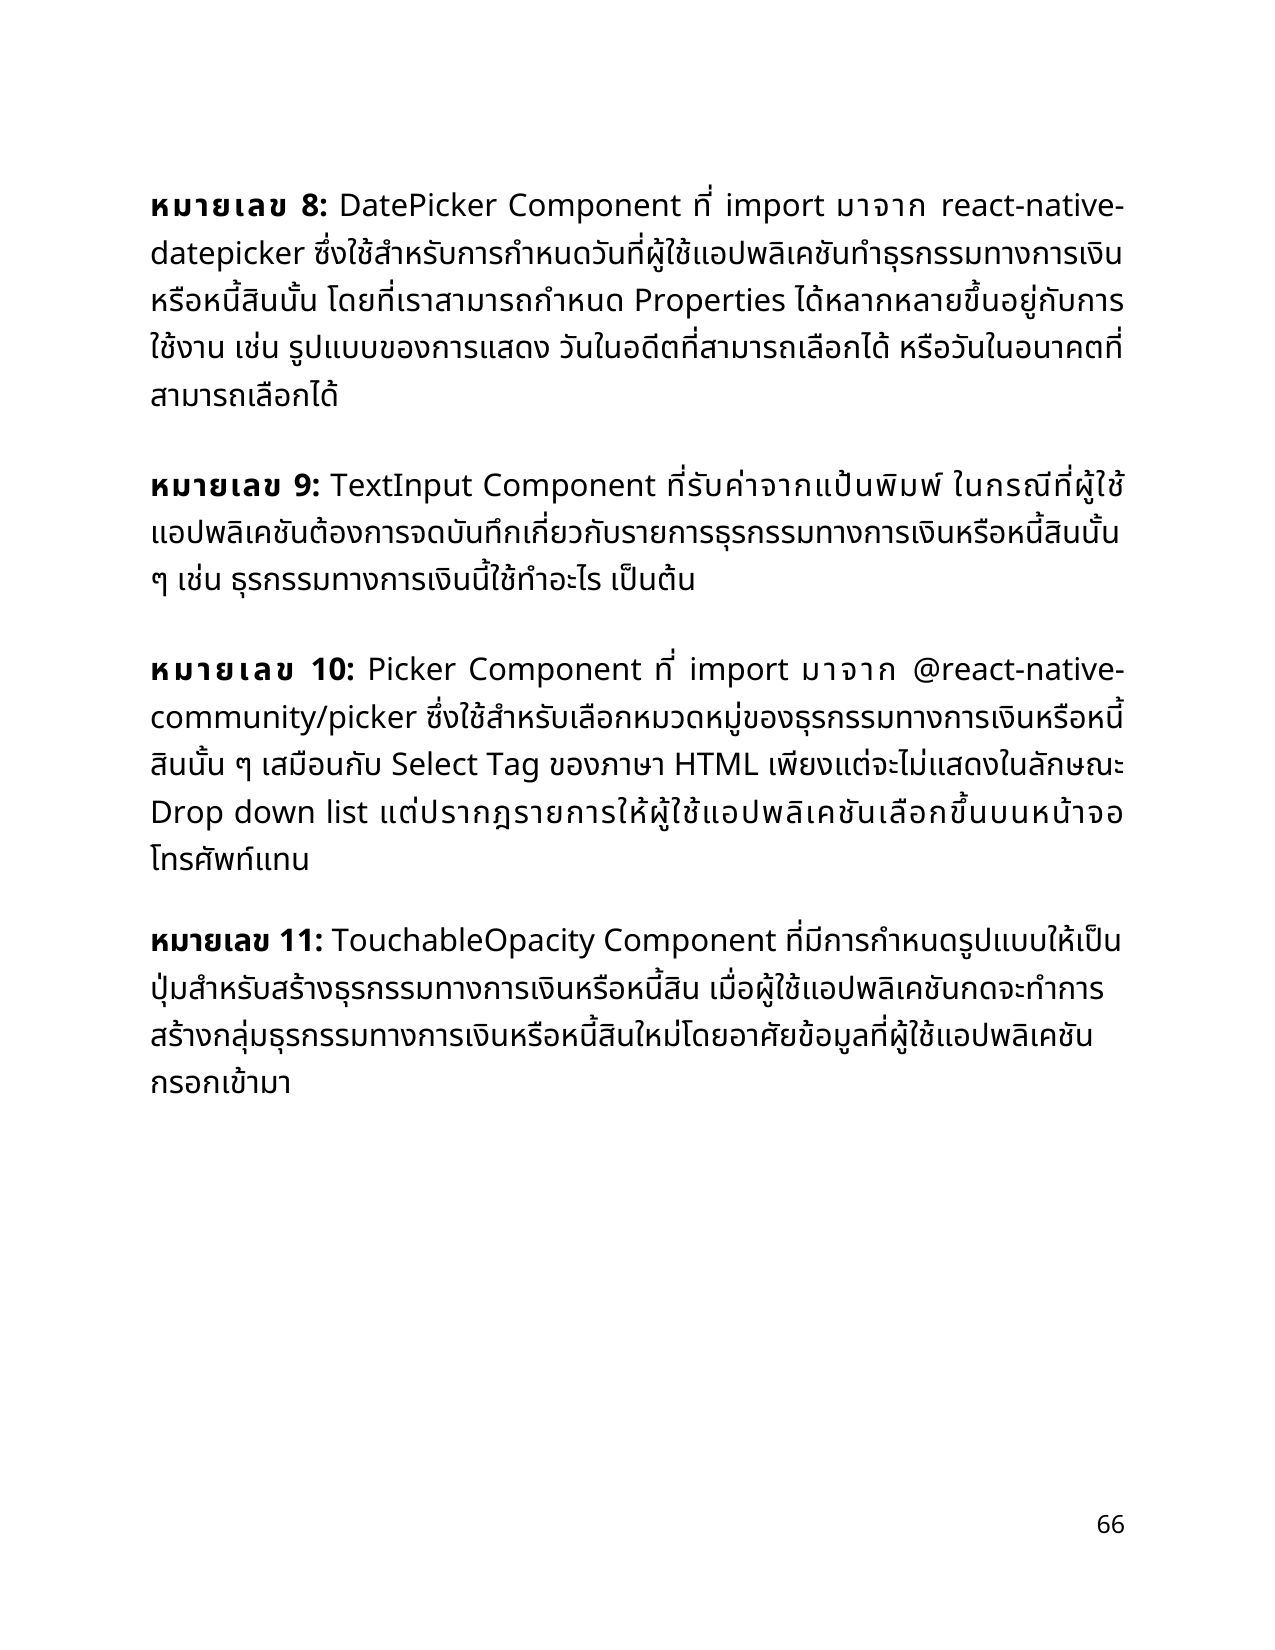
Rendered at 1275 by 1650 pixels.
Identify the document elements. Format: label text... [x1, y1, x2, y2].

text หมายเลข 10: Picker Component ที่ import มาจาก @react-native-community/picker ซึ่งใช้สำหรับเลือกหมวดหมู่ของธุรกรรมทางการเงินหรือหนี้สินนั้น ๆ เสมือนกับ Select Tag ของภาษา HTML เพียงแต่จะไม่แสดงในลักษณะ Drop down list แต่ปรากฎรายการให้ผู้ใช้แอปพลิเคชันเลือกขึ้นบนหน้าจอโทรศัพท์แทน [150, 604, 1125, 884]
text หมายเลข 8: DatePicker Component ที่ import มาจาก react-native-datepicker ซึ่งใช้สำหรับการกำหนดวันที่ผู้ใช้แอปพลิเคชันทำธุรกรรมทางการเงินหรือหนี้สินนั้น โดยที่เราสามารถกำหนด Properties ได้หลากหลายขึ้นอยู่กับการใช้งาน เช่น รูปแบบของการแสดง วันในอดีตที่สามารถเลือกได้ หรือวันในอนาคตที่สามารถเลือกได้ [150, 183, 1125, 420]
text หมายเลข 9: TextInput Component ที่รับค่าจากแป้นพิมพ์ ในกรณีที่ผู้ใช้แอปพลิเคชันต้องการจดบันทึกเกี่ยวกับรายการธุรกรรมทางการเงินหรือหนี้สินนั้น ๆ เช่น ธุรกรรมทางการเงินนี้ใช้ทำอะไร เป็นต้น [150, 463, 1125, 604]
text หมายเลข 11: TouchableOpacity Component ที่มีการกำหนดรูปแบบให้เป็นปุ่มสำหรับสร้างธุรกรรมทางการเงินหรือหนี้สิน เมื่อผู้ใช้แอปพลิเคชันกดจะทำการสร้างกลุ่มธุรกรรมทางการเงินหรือหนี้สินใหม่โดยอาศัยข้อมูลที่ผู้ใช้แอปพลิเคชันกรอกเข้ามา [150, 918, 1125, 1107]
